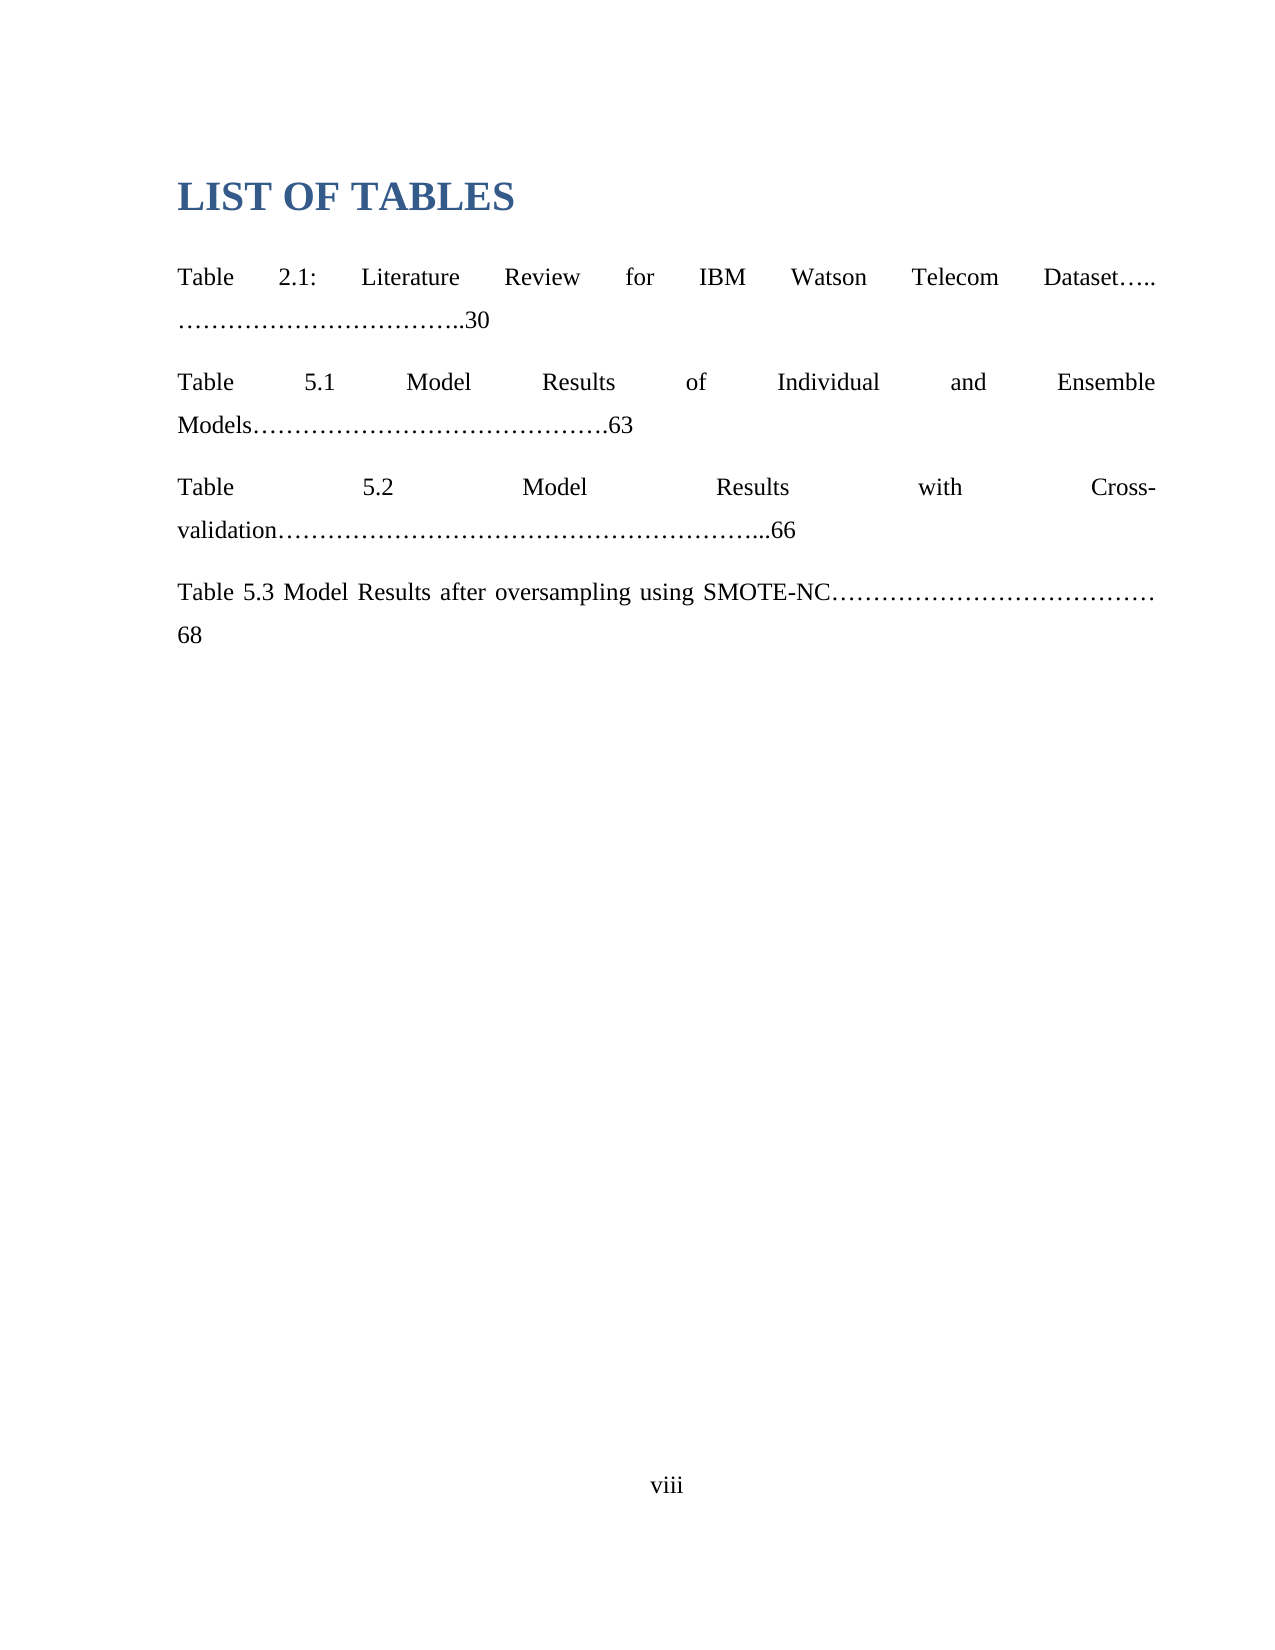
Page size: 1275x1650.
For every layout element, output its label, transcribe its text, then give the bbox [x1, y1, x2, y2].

text Table 5.1 Model Results of Individual and Ensemble Models…………………………………….63 [177, 367, 1156, 439]
subtitle LIST OF TABLES [177, 171, 1156, 219]
text Table 5.2 Model Results with Cross-validation…………………………………………………...66 [177, 472, 1156, 544]
text Table 2.1: Literature Review for IBM Watson Telecom Dataset…..……………………………..30 [177, 262, 1156, 334]
text Table 5.3 Model Results after oversampling using SMOTE-NC…………………………………68 [177, 577, 1156, 649]
